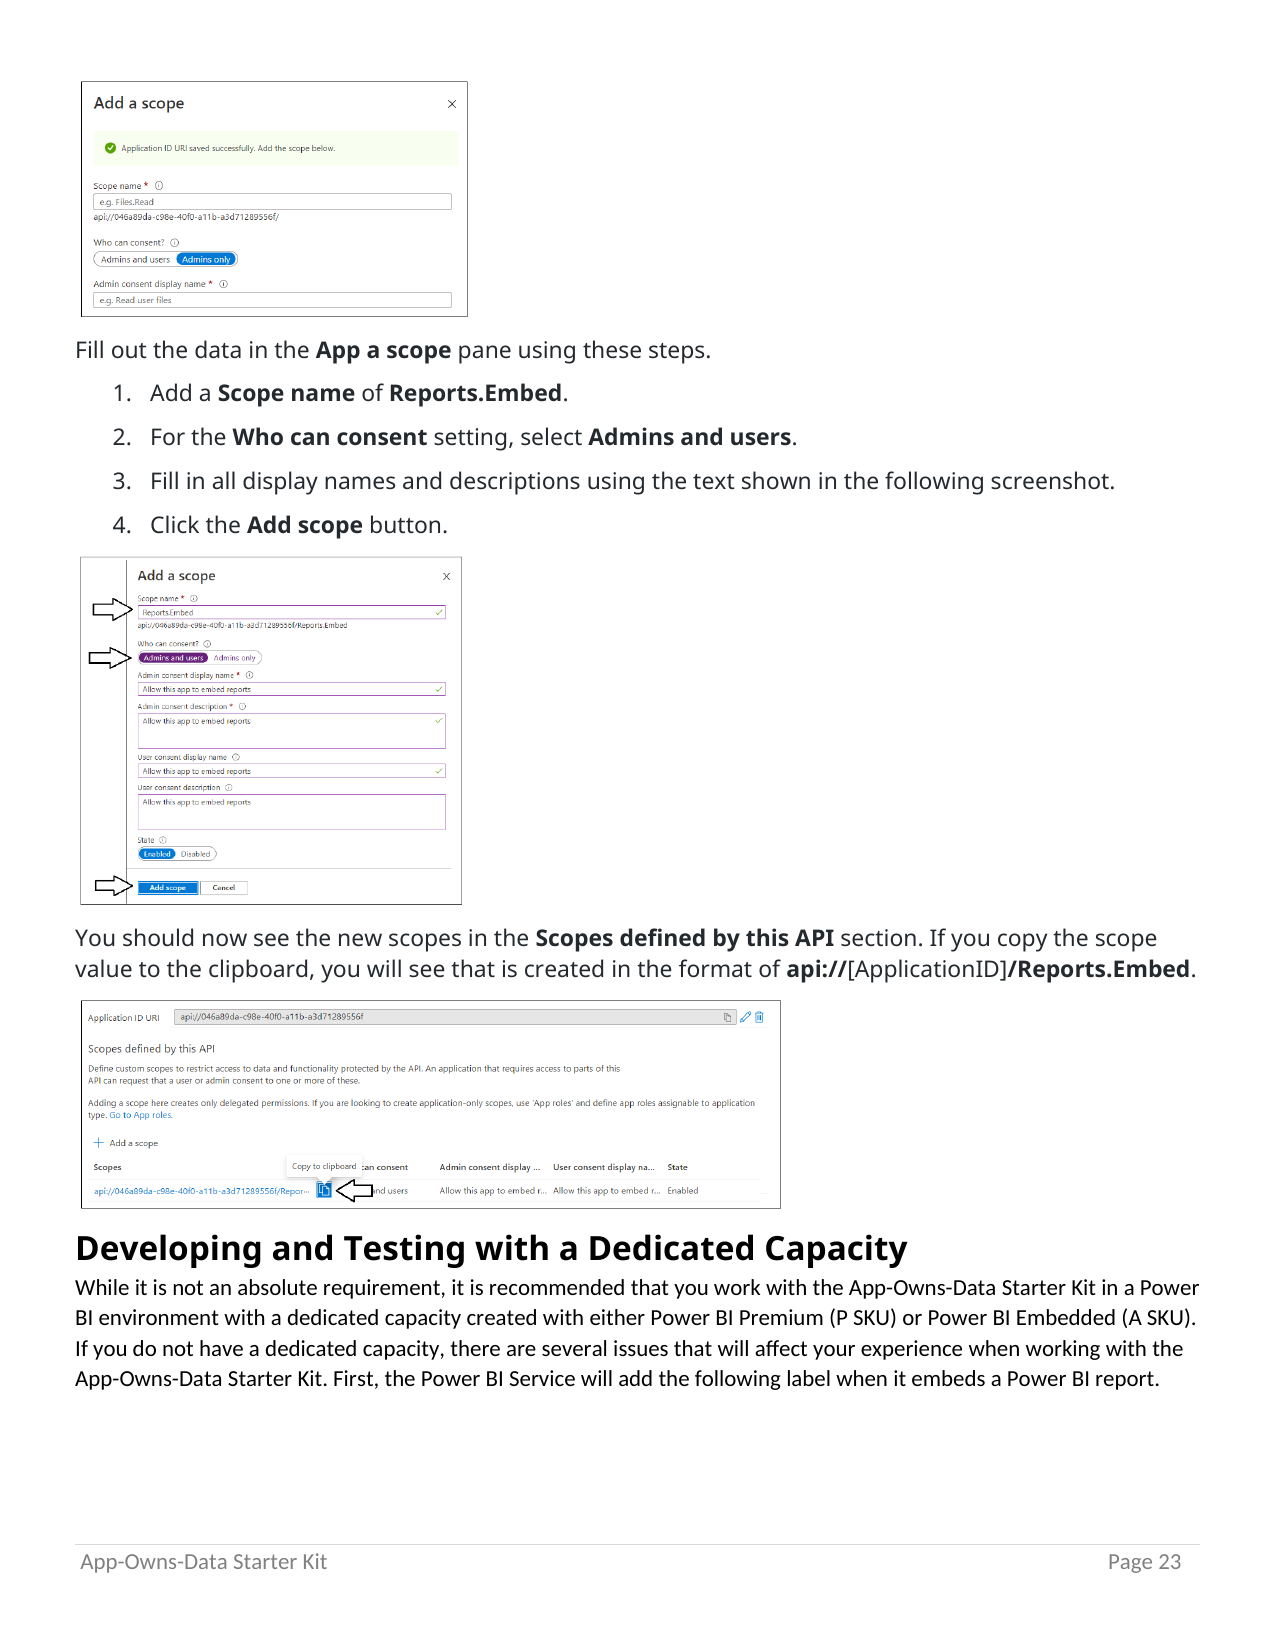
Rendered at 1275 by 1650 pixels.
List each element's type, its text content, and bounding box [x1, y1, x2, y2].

list Click the Add scope button. [112, 509, 1200, 540]
picture [75, 552, 467, 909]
picture [75, 75, 476, 322]
picture [75, 996, 785, 1212]
text Fill out the data in the App a scope pane using these steps. [75, 334, 1200, 365]
list Add a Scope name of Reports.Embed. [112, 377, 1200, 409]
text While it is not an absolute requirement, it is recommended that you work with the App-Owns-Data Starter Kit in a Power BI environment with a dedicated capacity created with either Power BI Premium (P SKU) or Power BI Embedded (A SKU). If you do not have a dedicated capacity, there are several issues that will affect your experience when working with the App-Owns-Data Starter Kit. First, the Power BI Service will add the following label when it embeds a Power BI report. [75, 1273, 1200, 1392]
list Fill in all display names and descriptions using the text shown in the following screenshot. [112, 465, 1200, 496]
list For the Who can consent setting, select Admins and users. [112, 421, 1200, 452]
text You should now see the new scopes in the Scopes defined by this API section. If you copy the scope value to the clipboard, you will see that is created in the format of api://[ApplicationID]/Reports.Embed. [75, 921, 1200, 984]
subtitle Developing and Testing with a Dedicated Capacity [75, 1224, 1200, 1270]
